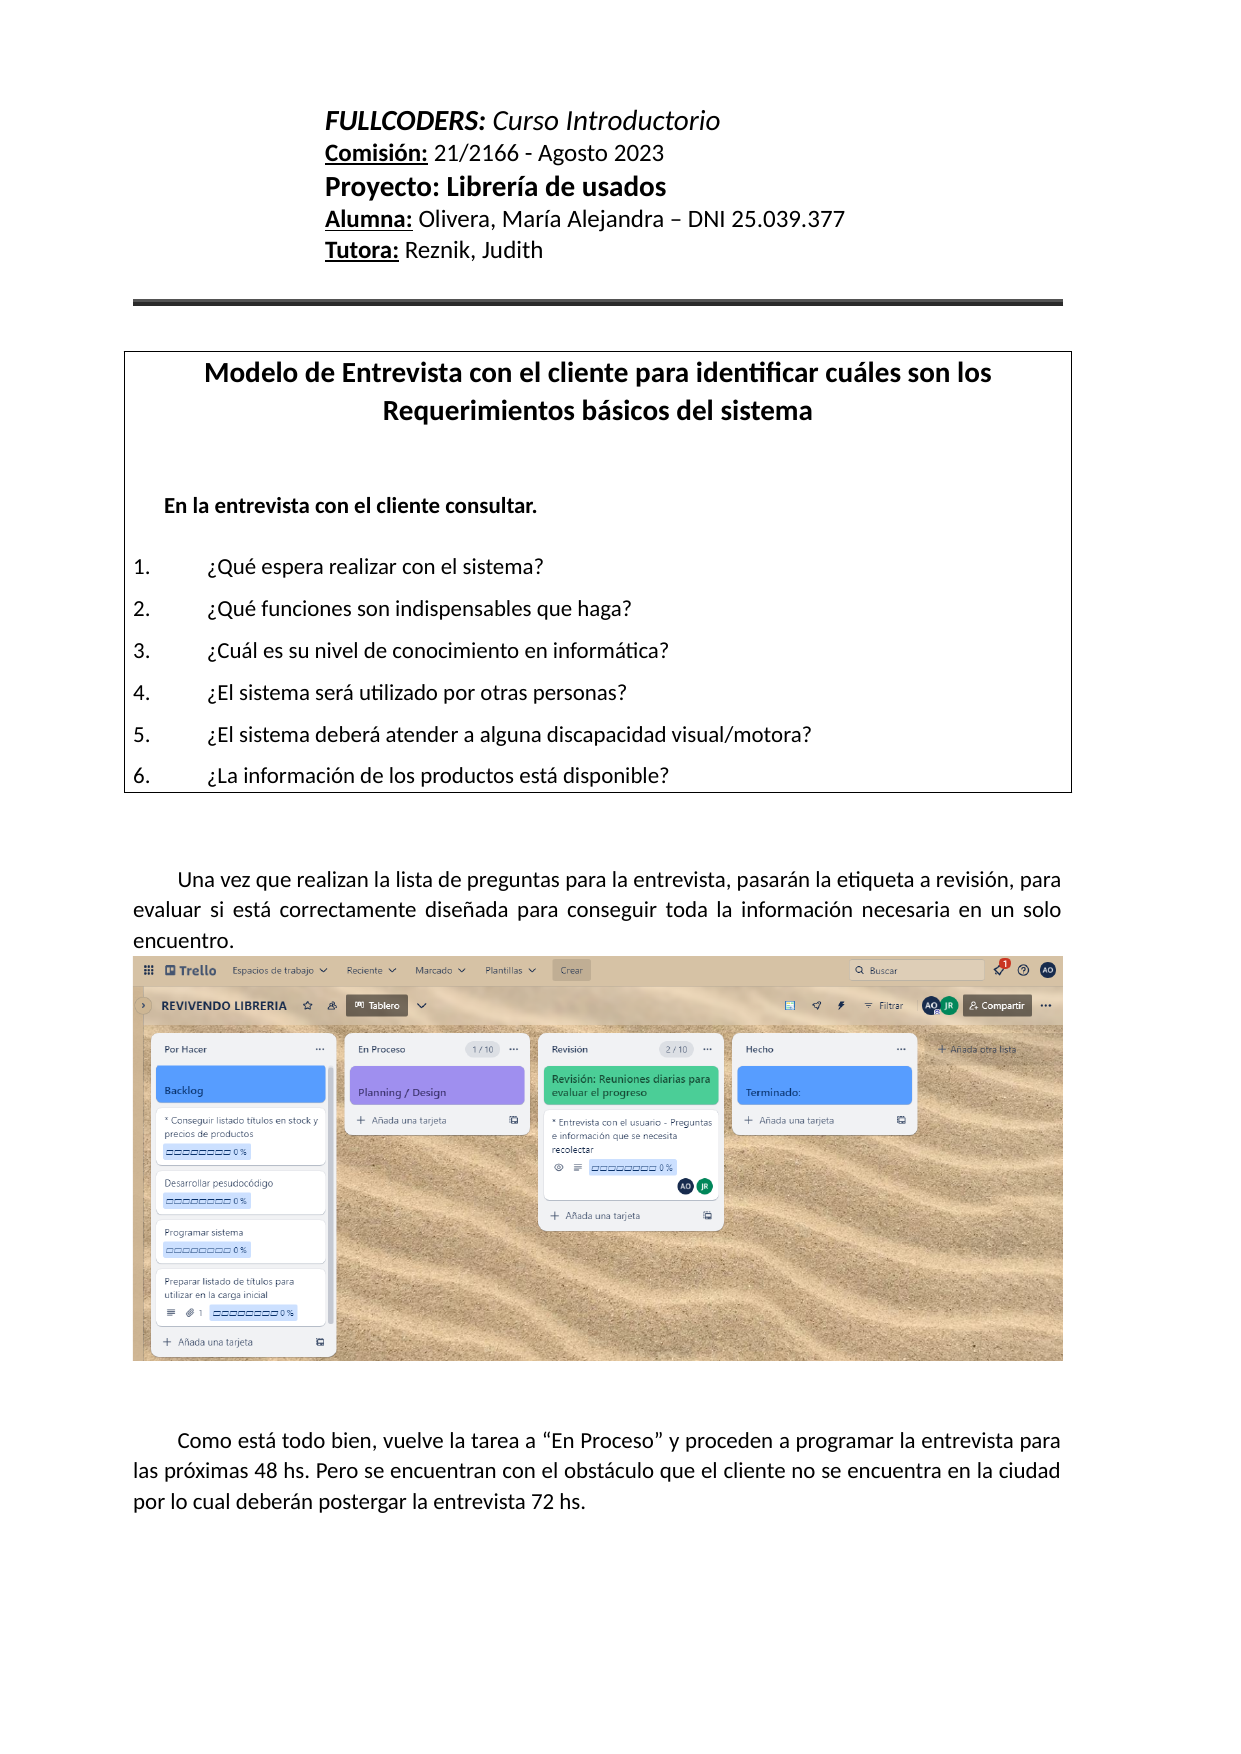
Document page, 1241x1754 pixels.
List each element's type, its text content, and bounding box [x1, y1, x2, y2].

list ¿Qué funciones son indispensables que haga? [125, 591, 1071, 622]
list ¿El sistema deberá atender a alguna discapacidad visual/motora? [125, 717, 1071, 748]
list En la entrevista con el cliente consultar. [125, 488, 1071, 519]
list ¿El sistema será utilizado por otras personas? [125, 674, 1071, 706]
list ¿La información de los productos está disponible? [125, 758, 1071, 792]
text Una vez que realizan la lista de preguntas para la entrevista, pasarán la etiqueta a revisión, para evaluar si está correctamente diseñada para conseguir toda la información necesaria en un solo encuentro. [133, 865, 1063, 956]
list ¿Cuál es su nivel de conocimiento en informática? [125, 633, 1071, 664]
list ¿Qué espera realizar con el sistema? [125, 549, 1071, 580]
list Modelo de Entrevista con el cliente para identificar cuáles son los Requerimientos básicos del sistema [125, 352, 1071, 428]
picture [132, 956, 1063, 1361]
text Como está todo bien, vuelve la tarea a “En Proceso” y proceden a programar la entrevista para las próximas 48 hs. Pero se encuentran con el obstáculo que el cliente no se encuentra en la ciudad por lo cual deberán postergar la entrevista 72 hs. [133, 1426, 1063, 1515]
